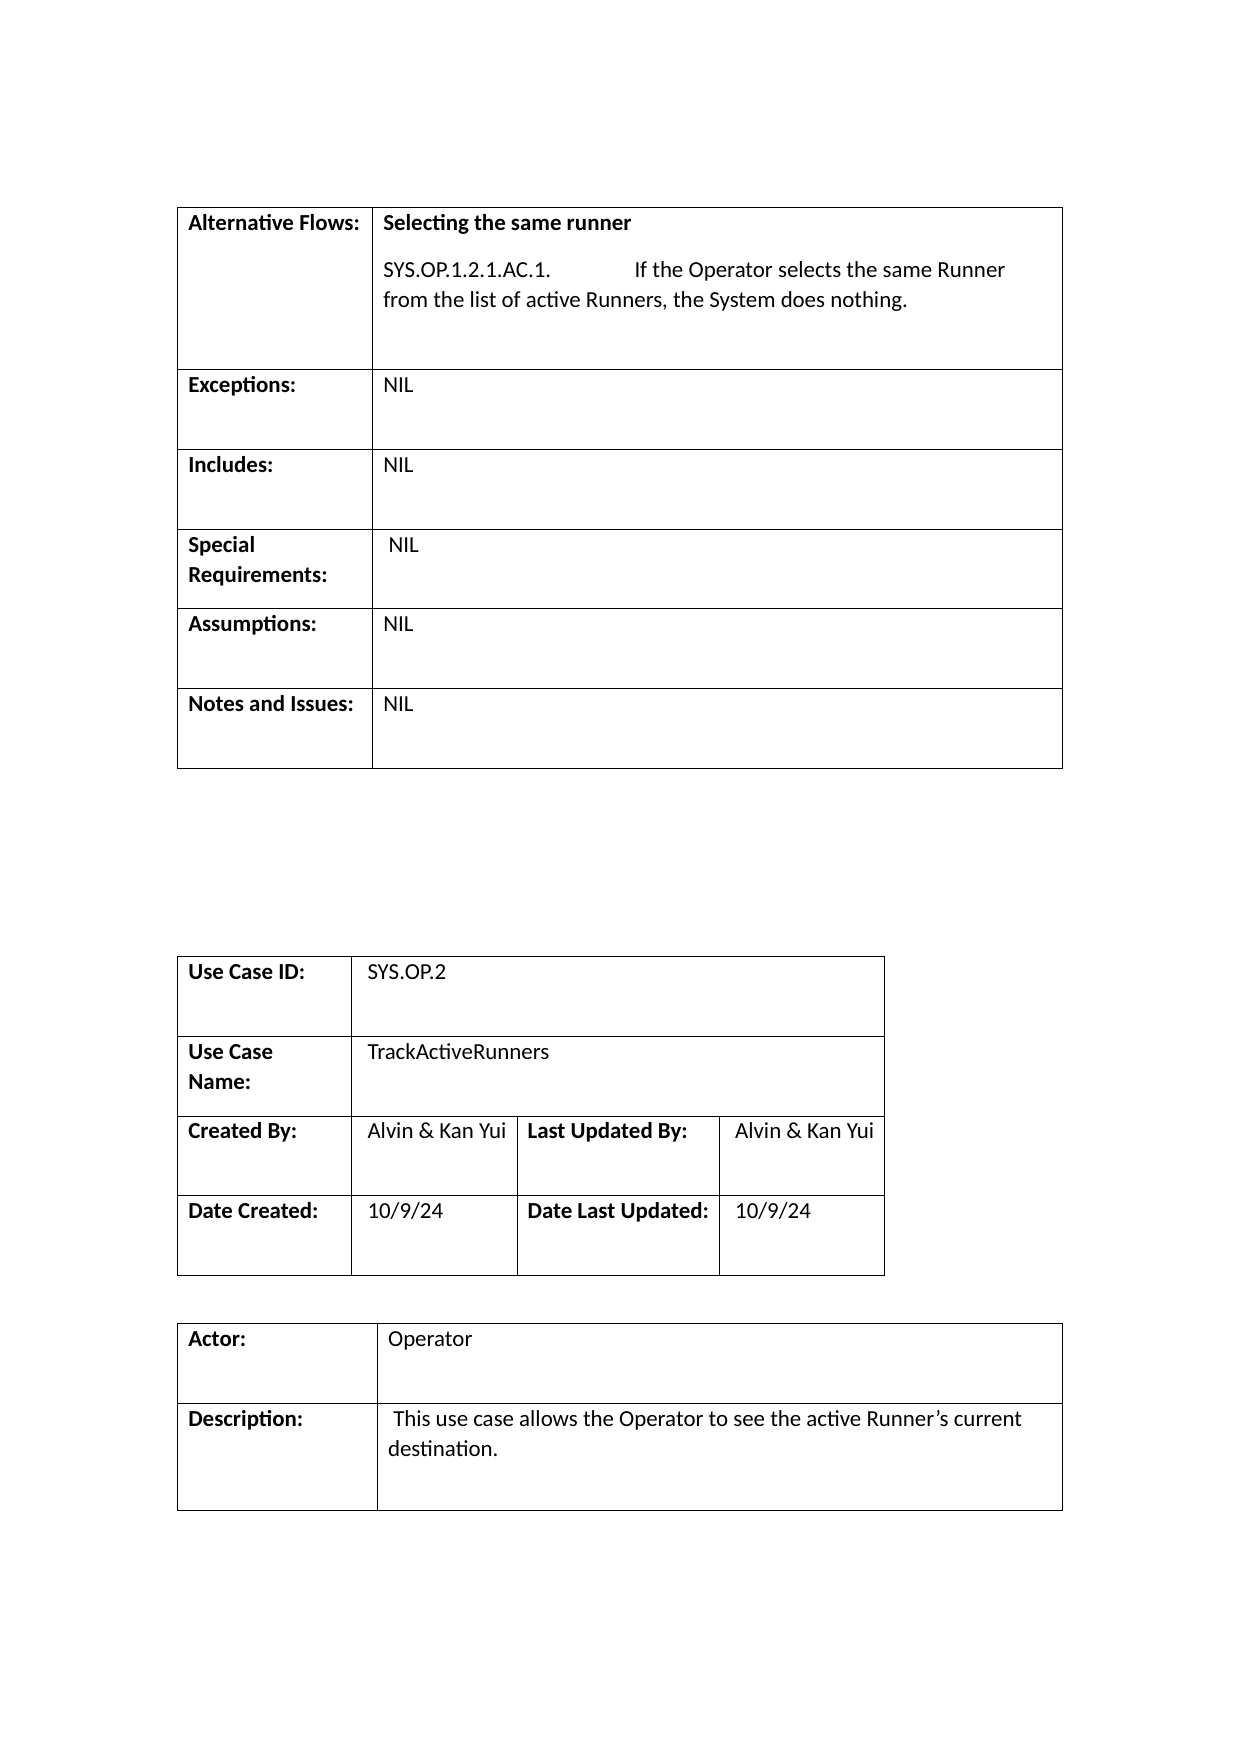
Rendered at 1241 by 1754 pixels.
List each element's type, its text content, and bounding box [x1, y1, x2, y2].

table_cell TrackActiveRunners [352, 1037, 884, 1116]
table_cell NIL [373, 530, 1062, 608]
table_cell 10/9/24 [720, 1196, 884, 1275]
table_cell Description: [178, 1404, 377, 1510]
table_cell Alvin & Kan Yui [720, 1117, 884, 1195]
table_cell Created By: [178, 1117, 351, 1195]
table_cell 10/9/24 [352, 1196, 517, 1275]
table_header SYS.OP.2 [352, 957, 884, 1036]
table_header Actor: [178, 1324, 377, 1403]
table_cell Exceptions: [178, 370, 372, 449]
table_cell Notes and Issues: [178, 689, 372, 768]
table_cell Selecting the same runner SYS.OP.1.2.1.AC.1. If the Operator selects the same Runner from the list of active Runners, the System does nothing. [373, 208, 1062, 369]
table_cell Includes: [178, 450, 372, 529]
table_cell Alvin & Kan Yui [352, 1117, 517, 1195]
table_cell Date Created: [178, 1196, 351, 1275]
table_cell NIL [373, 689, 1062, 768]
table_cell NIL [373, 370, 1062, 449]
table_cell NIL [373, 609, 1062, 688]
table_cell Alternative Flows: [178, 208, 372, 369]
table_cell Last Updated By: [518, 1117, 719, 1195]
table_cell Use Case Name: [178, 1037, 351, 1116]
table_header Operator [378, 1324, 1062, 1403]
table_cell Date Last Updated: [518, 1196, 719, 1275]
table_cell Special Requirements: [178, 530, 372, 608]
table_header Use Case ID: [178, 957, 351, 1036]
table_cell This use case allows the Operator to see the active Runner’s current destination. [378, 1404, 1062, 1510]
table_cell NIL [373, 450, 1062, 529]
table_cell Assumptions: [178, 609, 372, 688]
